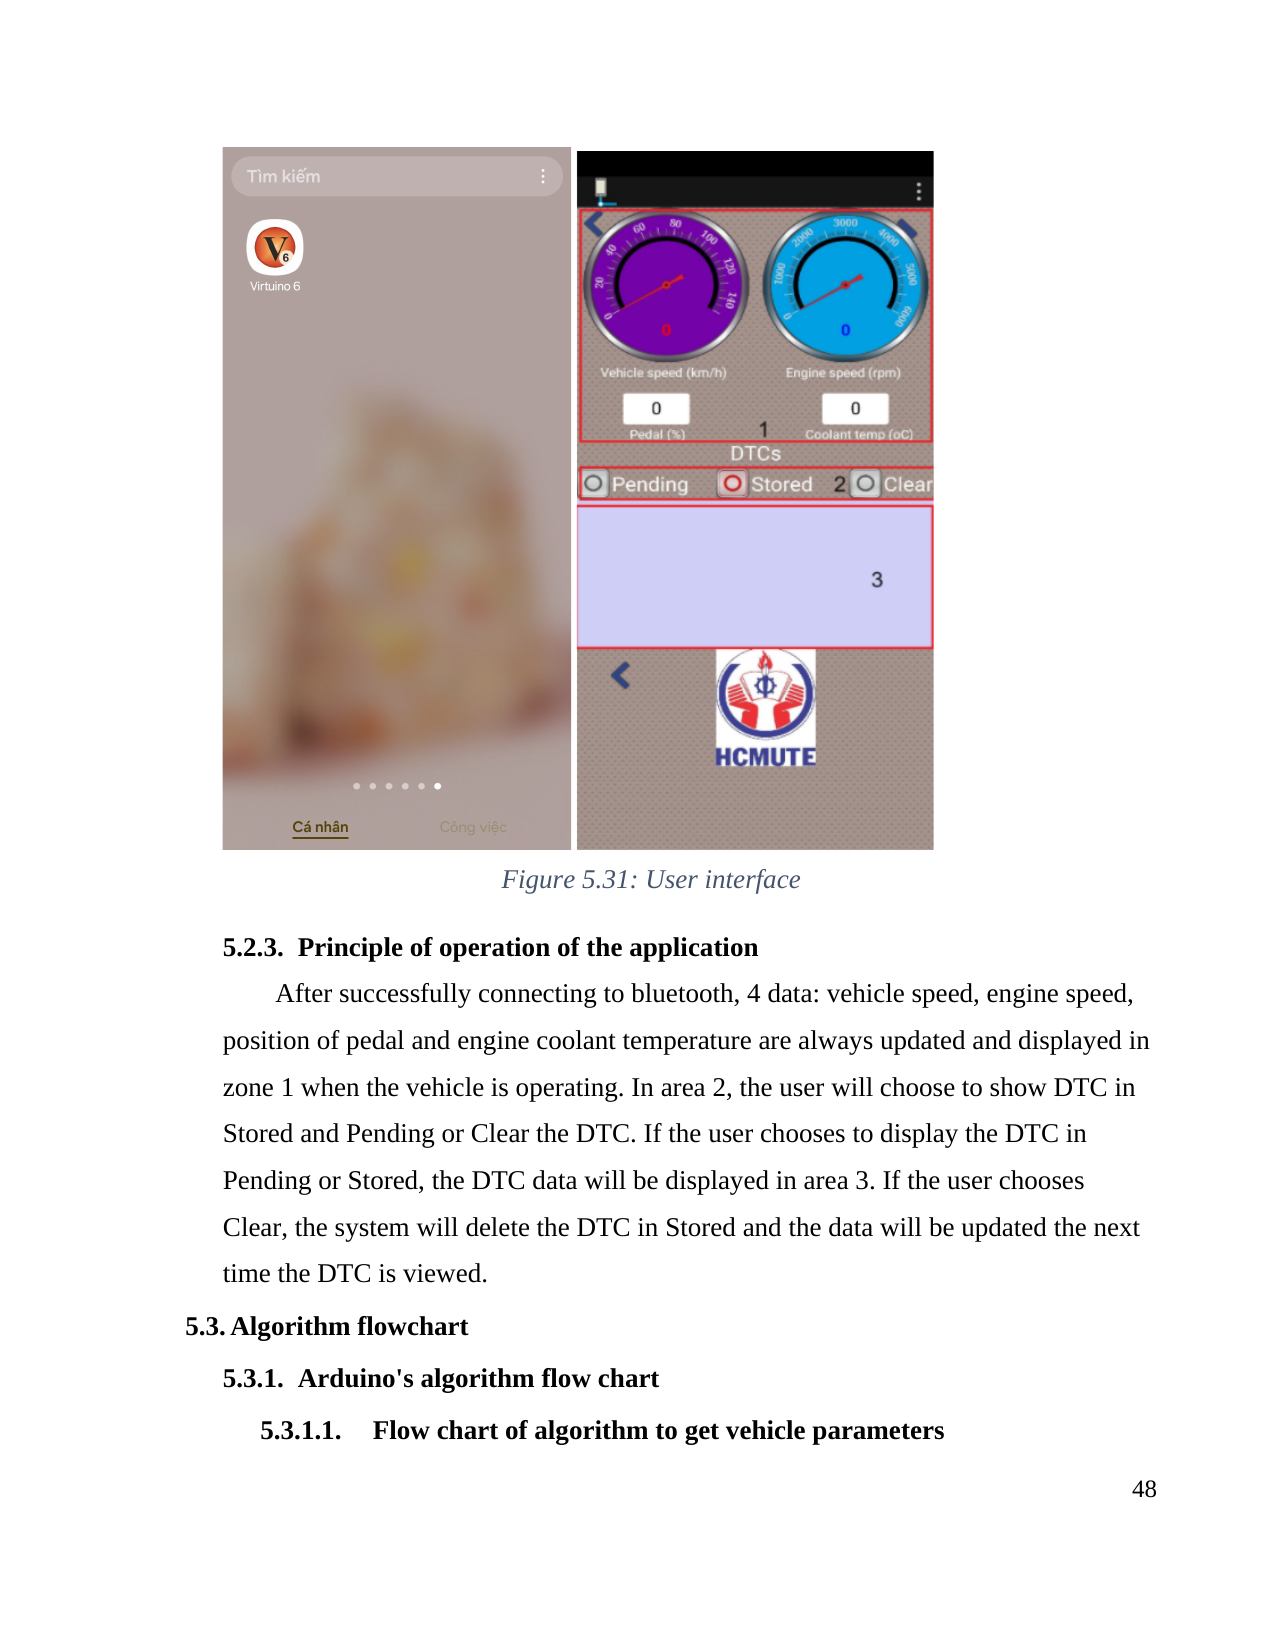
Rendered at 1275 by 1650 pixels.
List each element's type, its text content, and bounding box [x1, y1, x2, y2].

list Arduino's algorithm flow chart [223, 1362, 1157, 1393]
list Flow chart of algorithm to get vehicle parameters [260, 1414, 1157, 1446]
list Algorithm flowchart [185, 1310, 1157, 1341]
text After successfully connecting to bluetooth, 4 data: vehicle speed, engine speed, position of pedal and engine coolant temperature are always updated and displayed in zone 1 when the vehicle is operating. In area 2, the user will choose to show DTC in Stored and Pending or Clear the DTC. If the user chooses to display the DTC in Pending or Stored, the DTC data will be displayed in area 3. If the user chooses Clear, the system will delete the DTC in Stored and the data will be updated the next time the DTC is viewed. [223, 977, 1157, 1288]
picture [222, 147, 572, 850]
list Principle of operation of the application [223, 931, 1157, 962]
picture [576, 151, 934, 850]
